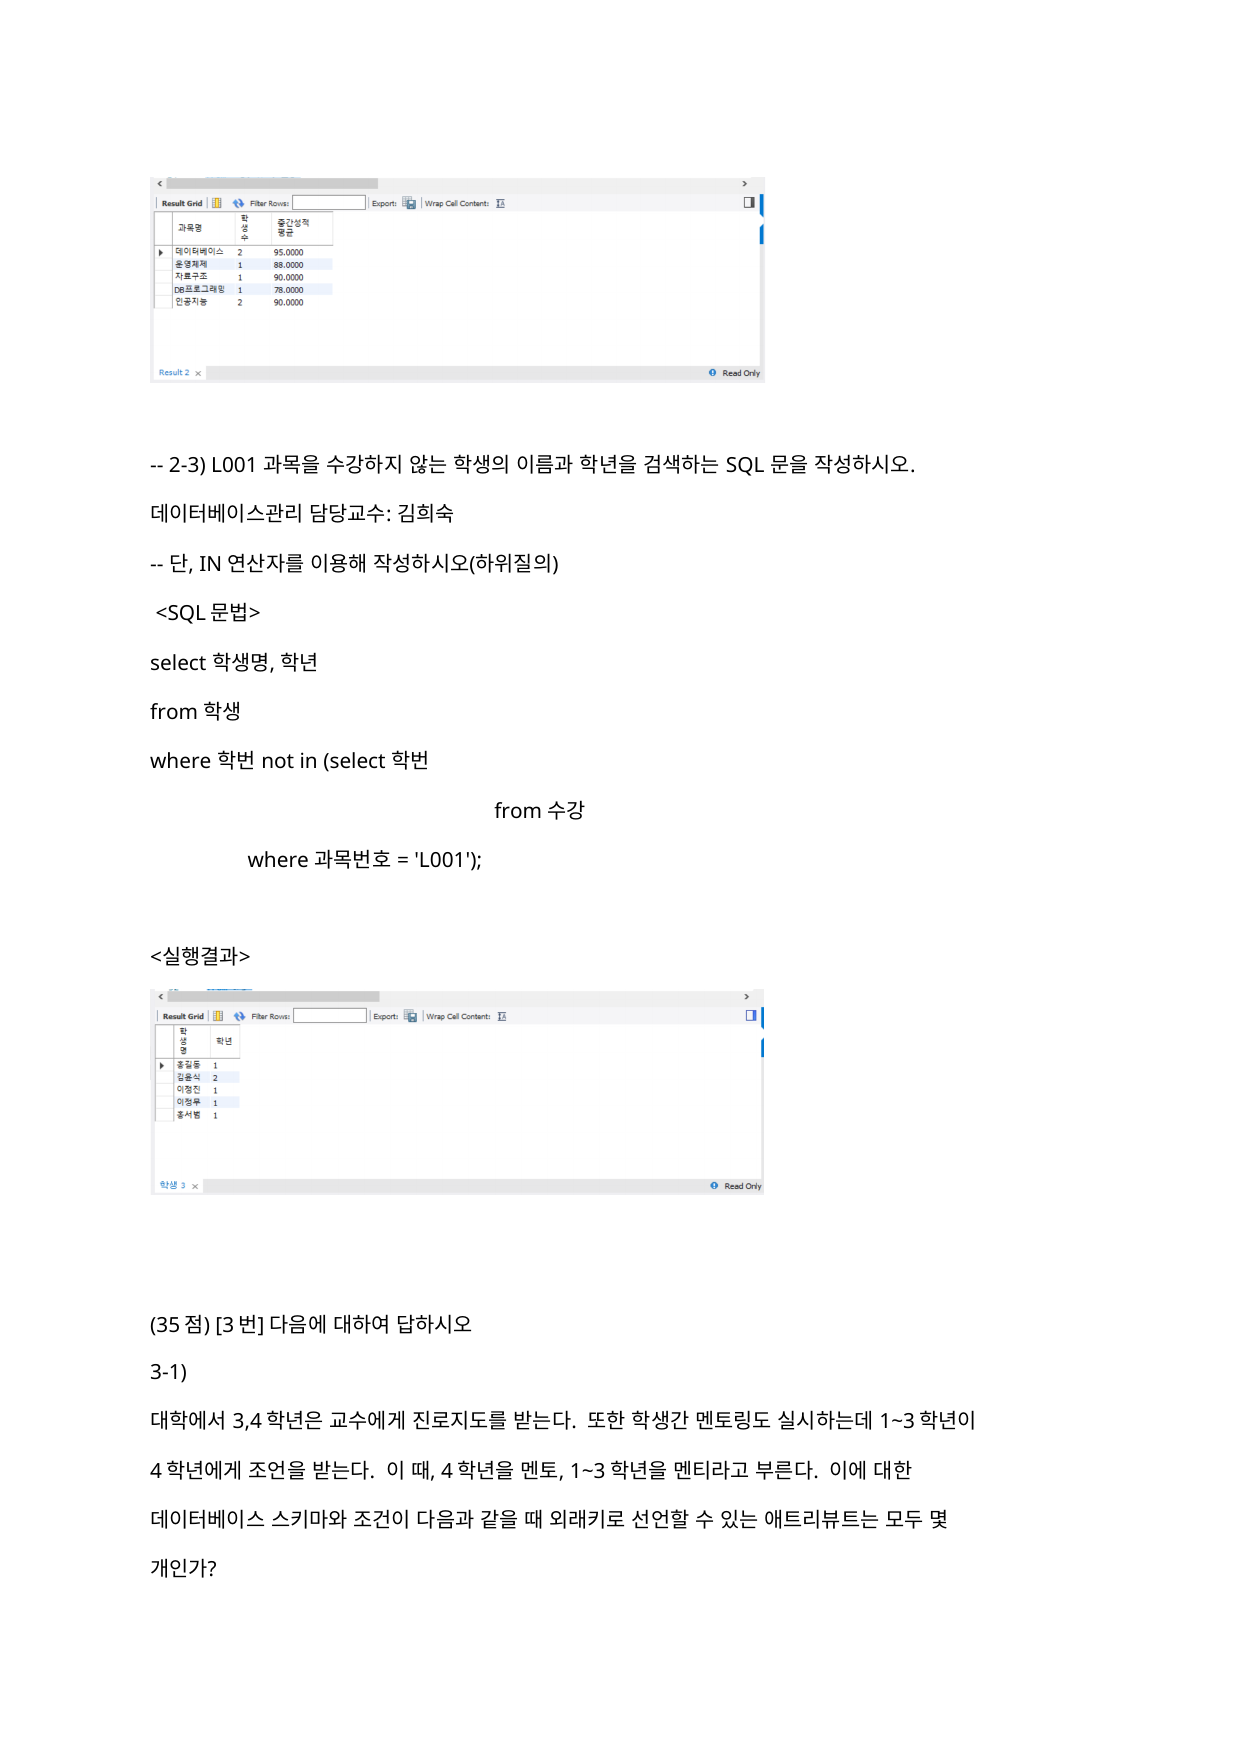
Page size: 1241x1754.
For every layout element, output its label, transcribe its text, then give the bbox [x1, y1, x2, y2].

text 데이터베이스 스키마와 조건이 다음과 같을 때 외래키로 선언할 수 있는 애트리뷰트는 모두 몇 [150, 1503, 1090, 1534]
text <실행결과> [150, 940, 1090, 970]
text 데이터베이스관리 담당교수: 김희숙 [150, 498, 1090, 528]
text 개인가? [150, 1553, 1090, 1583]
text 4학년에게 조언을 받는다. 이 때, 4학년을 멘토, 1~3학년을 멘티라고 부른다. 이에 대한 [150, 1454, 1090, 1484]
text -- 단, IN 연산자를 이용해 작성하시오(하위질의) [150, 547, 1090, 577]
text from 수강 [150, 794, 1090, 824]
text where 학번 not in (select 학번 [150, 744, 1090, 775]
text (35점) [3번] 다음에 대하여 답하시오 [150, 1308, 1090, 1338]
text where 과목번호 = 'L001'); [150, 843, 1090, 873]
text select 학생명, 학년 [150, 646, 1090, 676]
text from 학생 [150, 695, 1090, 725]
text 대학에서 3,4학년은 교수에게 진로지도를 받는다. 또한 학생간 멘토링도 실시하는데 1~3학년이 [150, 1405, 1090, 1435]
text -- 2-3) L001 과목을 수강하지 않는 학생의 이름과 학년을 검색하는 SQL 문을 작성하시오. [150, 448, 1090, 478]
picture [150, 989, 764, 1195]
text <SQL문법> [150, 596, 1090, 627]
picture [150, 177, 766, 383]
text 3-1) [150, 1357, 1090, 1386]
